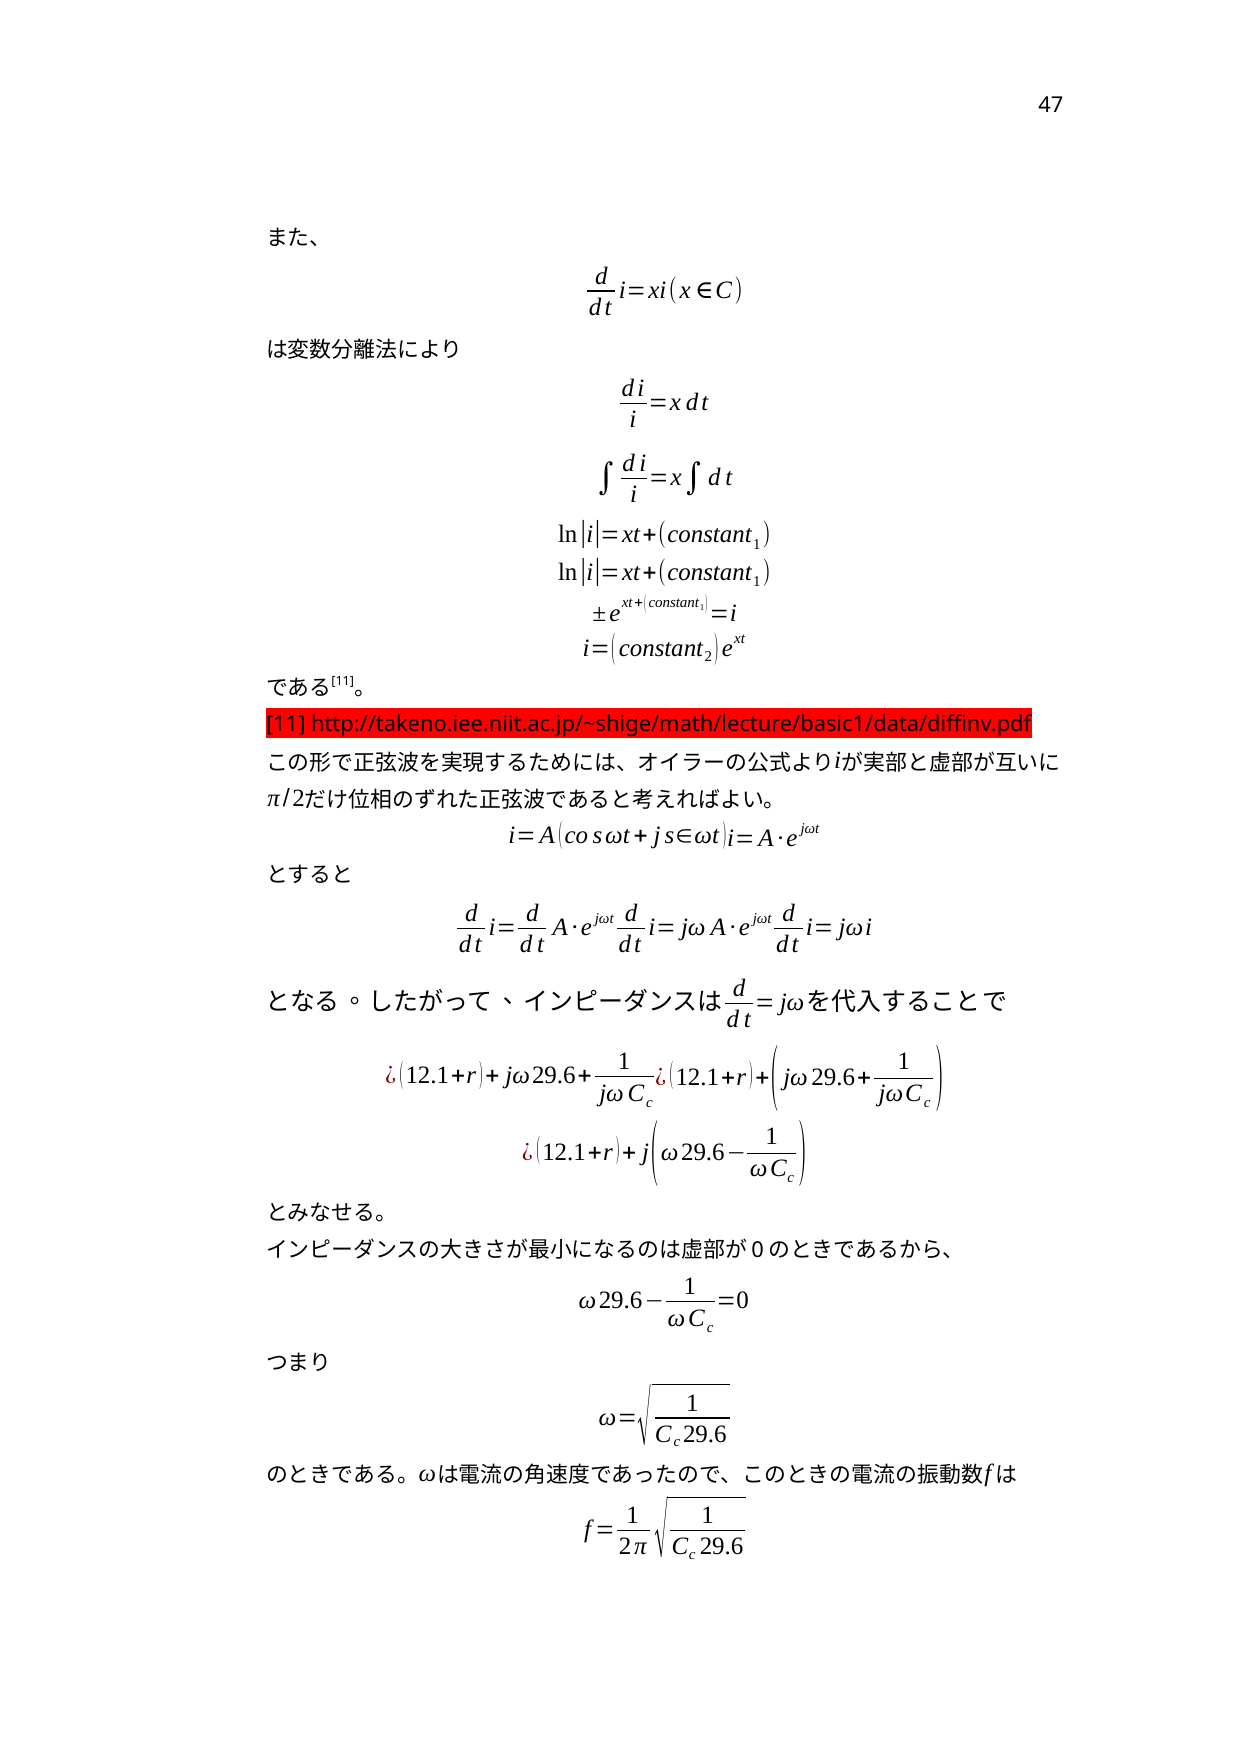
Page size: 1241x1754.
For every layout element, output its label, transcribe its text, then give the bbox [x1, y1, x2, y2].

text とすると [266, 854, 1063, 892]
text この形で正弦波を実現するためには、オイラーの公式よりが実部と虚部が互いにだけ位相のずれた正弦波であると考えればよい。 [266, 742, 1063, 817]
text である[11]。 [266, 667, 1063, 704]
text [11] http://takeno.iee.niit.ac.jp/~shige/math/lecture/basic1/data/diffinv.pdf [266, 704, 1063, 742]
text は変数分離法により [266, 329, 1063, 367]
text また、 [266, 217, 1063, 254]
text つまり [266, 1342, 1063, 1379]
text とみなせる。 [266, 1192, 1063, 1229]
text インピーダンスの大きさが最小になるのは虚部が0のときであるから、 [266, 1229, 1063, 1267]
text のときである。は電流の角速度であったので、このときの電流の振動数は [266, 1454, 1063, 1492]
